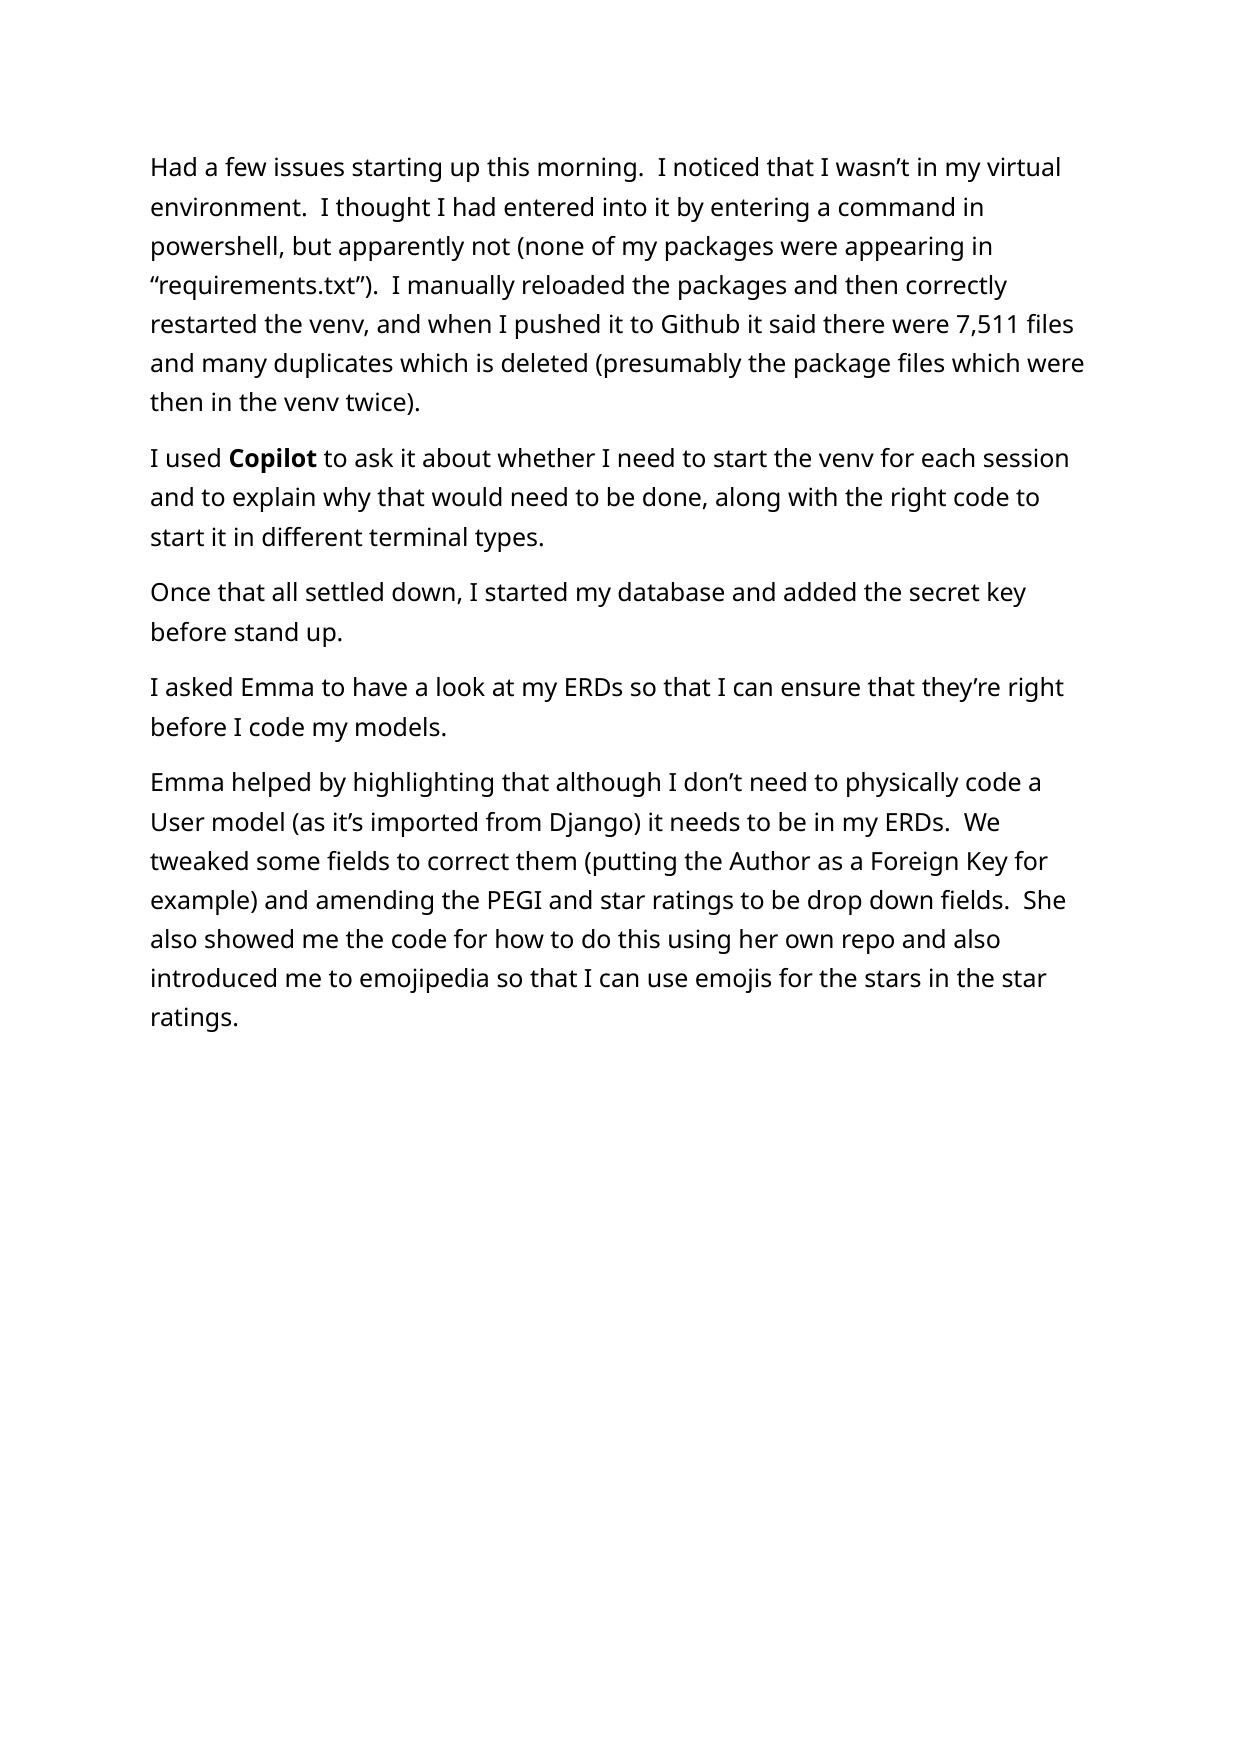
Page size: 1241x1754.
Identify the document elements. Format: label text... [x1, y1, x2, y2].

text Had a few issues starting up this morning. I noticed that I wasn’t in my virtual environment. I thought I had entered into it by entering a command in powershell, but apparently not (none of my packages were appearing in “requirements.txt”). I manually reloaded the packages and then correctly restarted the venv, and when I pushed it to Github it said there were 7,511 files and many duplicates which is deleted (presumably the package files which were then in the venv twice). [150, 150, 1090, 419]
text I used Copilot to ask it about whether I need to start the venv for each session and to explain why that would need to be done, along with the right code to start it in different terminal types. [150, 441, 1090, 553]
text I asked Emma to have a look at my ERDs so that I can ensure that they’re right before I code my models. [150, 670, 1090, 743]
text Once that all settled down, I started my database and added the secret key before stand up. [150, 575, 1090, 648]
text Emma helped by highlighting that although I don’t need to physically code a User model (as it’s imported from Django) it needs to be in my ERDs. We tweaked some fields to correct them (putting the Author as a Foreign Key for example) and amending the PEGI and star ratings to be drop down fields. She also showed me the code for how to do this using her own repo and also introduced me to emojipedia so that I can use emojis for the stars in the star ratings. [150, 765, 1090, 1034]
